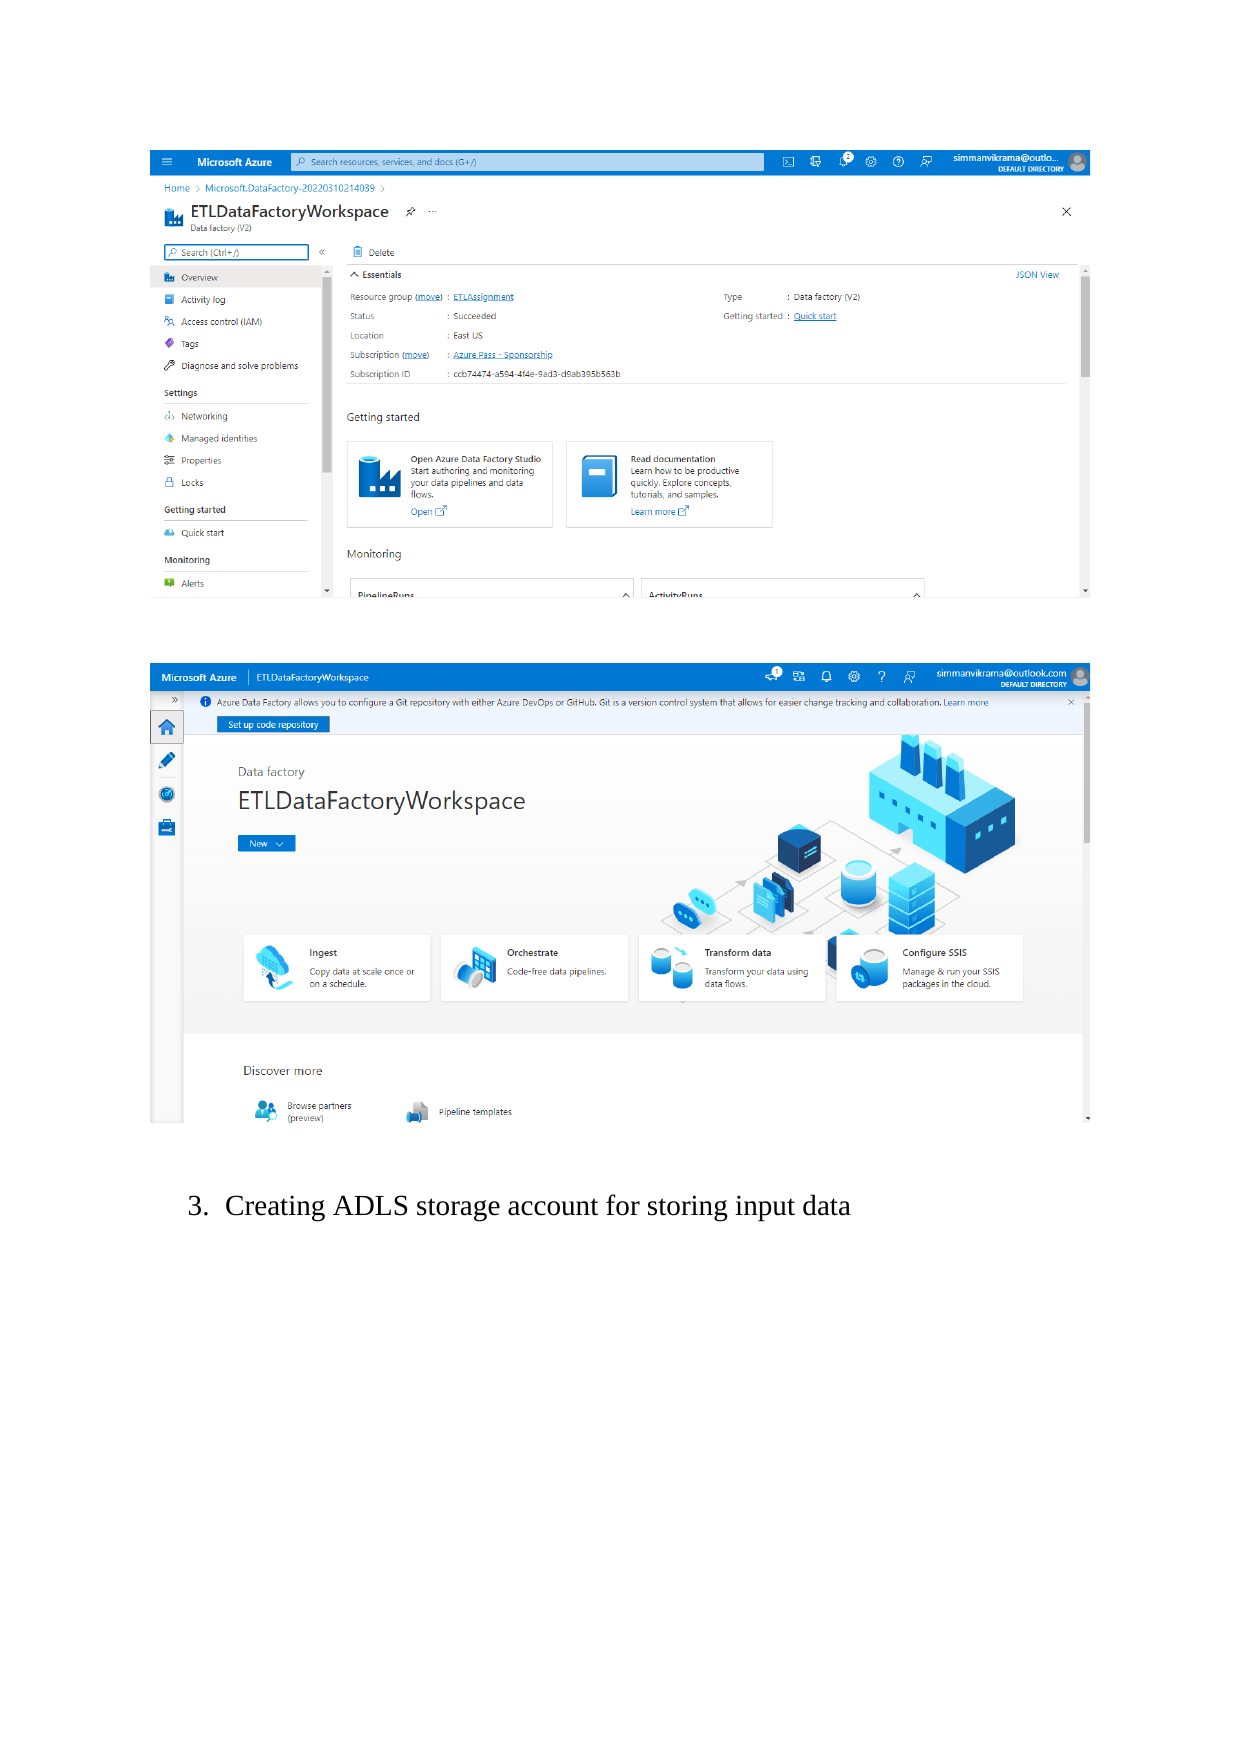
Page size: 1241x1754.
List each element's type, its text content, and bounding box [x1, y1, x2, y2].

picture [150, 150, 1091, 598]
picture [150, 663, 1091, 1123]
list Creating ADLS storage account for storing input data [187, 1188, 1090, 1221]
